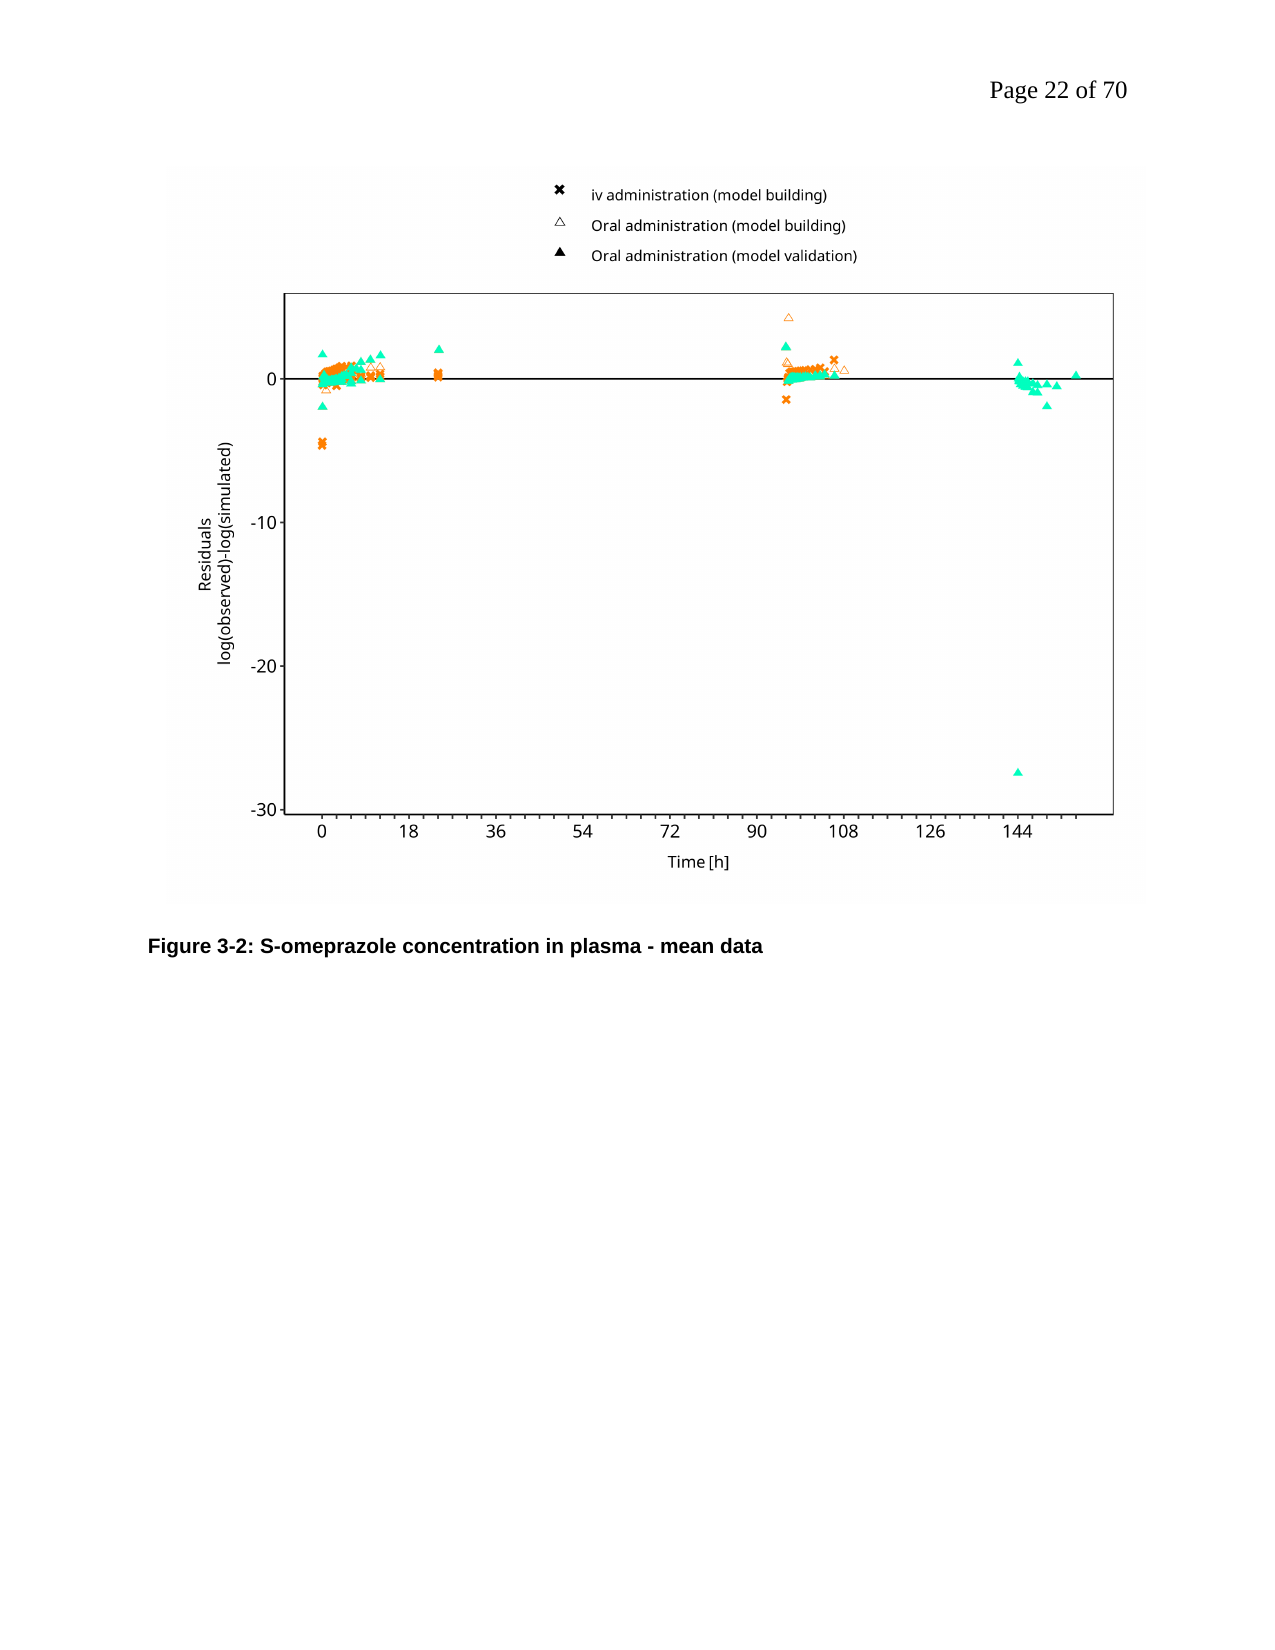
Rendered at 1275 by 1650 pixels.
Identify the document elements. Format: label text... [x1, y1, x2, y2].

text Figure 3-2: S-omeprazole concentration in plasma - mean data [148, 934, 1127, 958]
picture [166, 166, 1146, 904]
